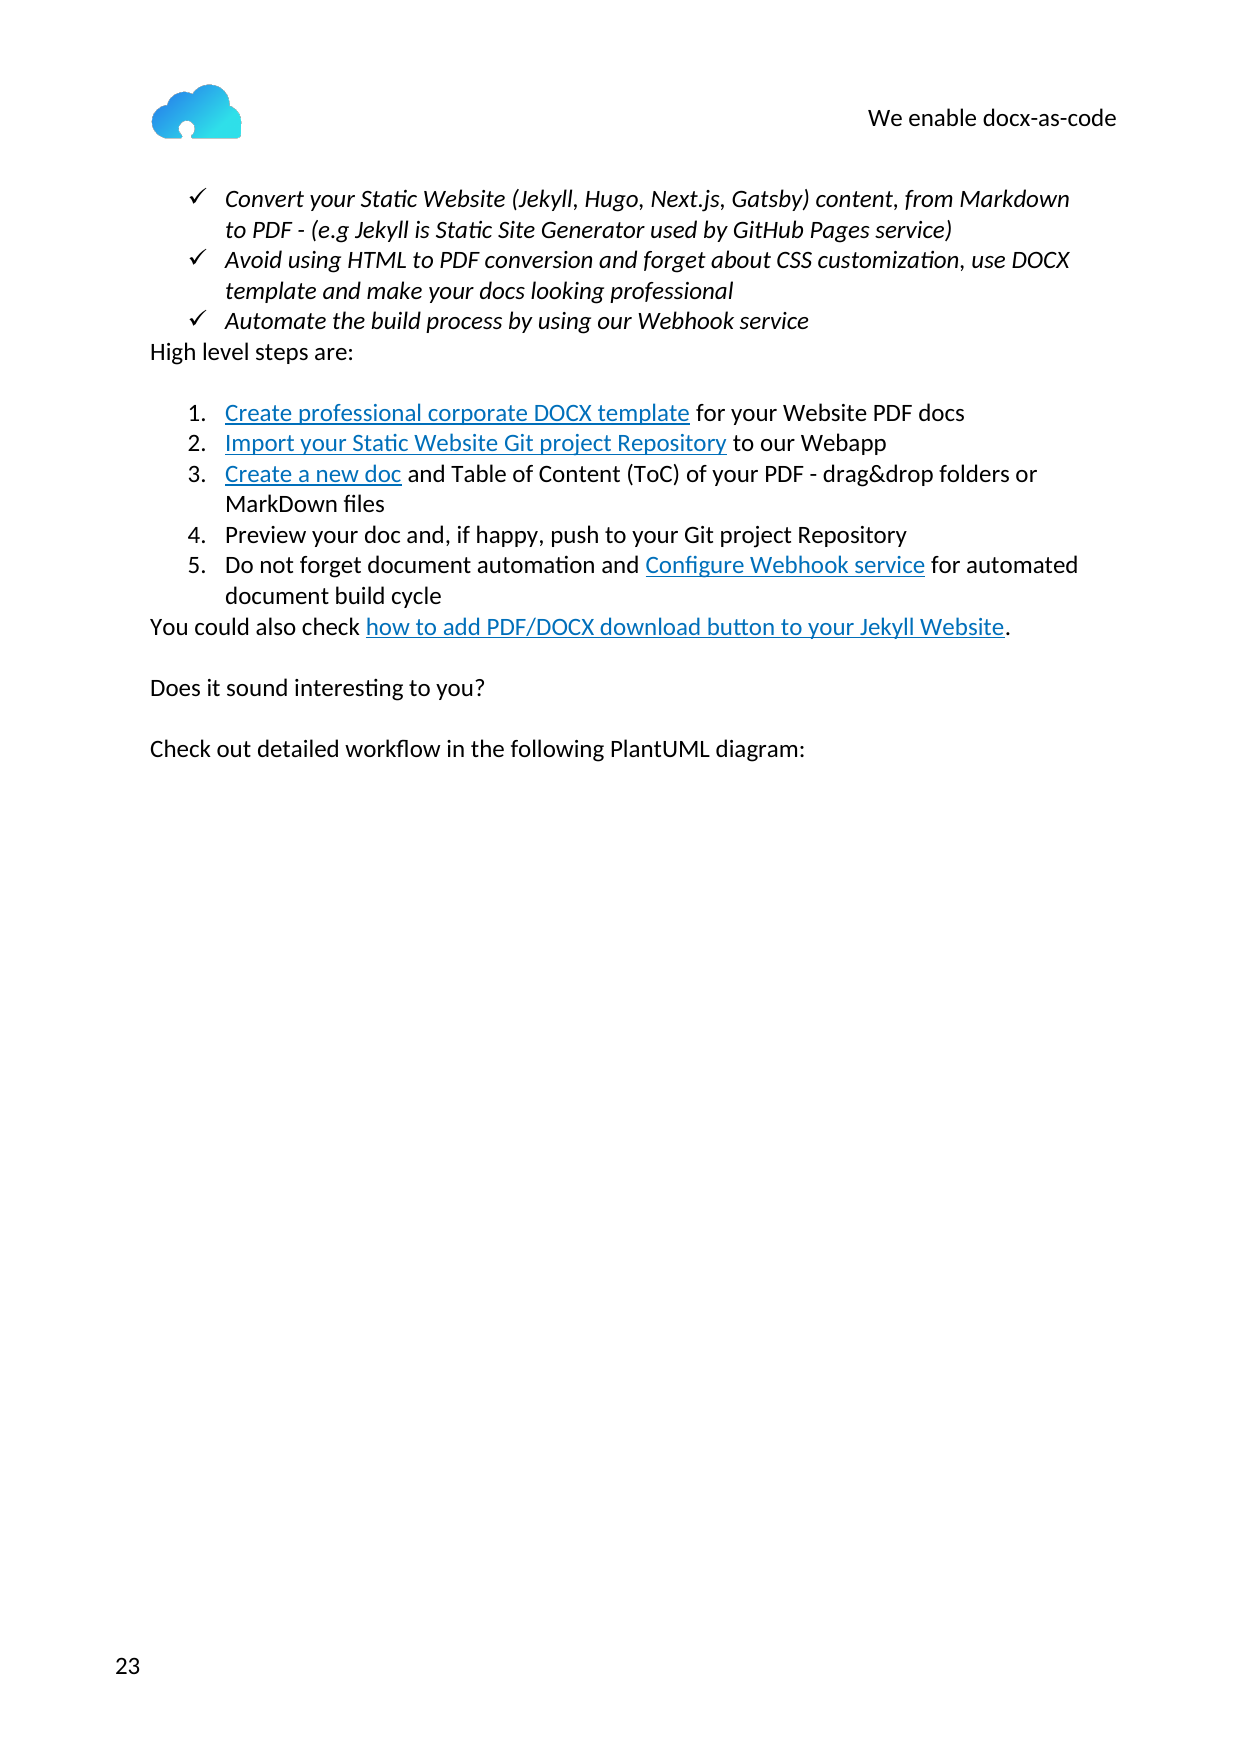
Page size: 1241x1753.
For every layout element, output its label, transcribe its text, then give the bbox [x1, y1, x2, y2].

list Create a new doc and Table of Content (ToC) of your PDF - drag&drop folders or MarkDown files [187, 458, 1090, 519]
text Check out detailed workflow in the following PlantUML diagram: [150, 733, 1090, 794]
list Create professional corporate DOCX template for your Website PDF docs [187, 397, 1090, 427]
text You could also check how to add PDF/DOCX download button to your Jekyll Website. [150, 611, 1090, 672]
list Do not forget document automation and Configure Webhook service for automated document build cycle [187, 549, 1090, 611]
picture [150, 73, 243, 153]
list Automate the build process by using our Webhook service [187, 305, 1090, 336]
list Preview your doc and, if happy, push to your Git project Repository [187, 519, 1090, 549]
text High level steps are: [150, 336, 1090, 397]
list Convert your Static Website (Jekyll, Hugo, Next.js, Gatsby) content, from Markdown to PDF - (e.g Jekyll is Static Site Generator used by GitHub Pages service) [187, 183, 1090, 244]
list Import your Static Website Git project Repository to our Webapp [187, 427, 1090, 458]
text Does it sound interesting to you? [150, 672, 1090, 733]
list Avoid using HTML to PDF conversion and forget about CSS customization, use DOCX template and make your docs looking professional [187, 244, 1090, 305]
